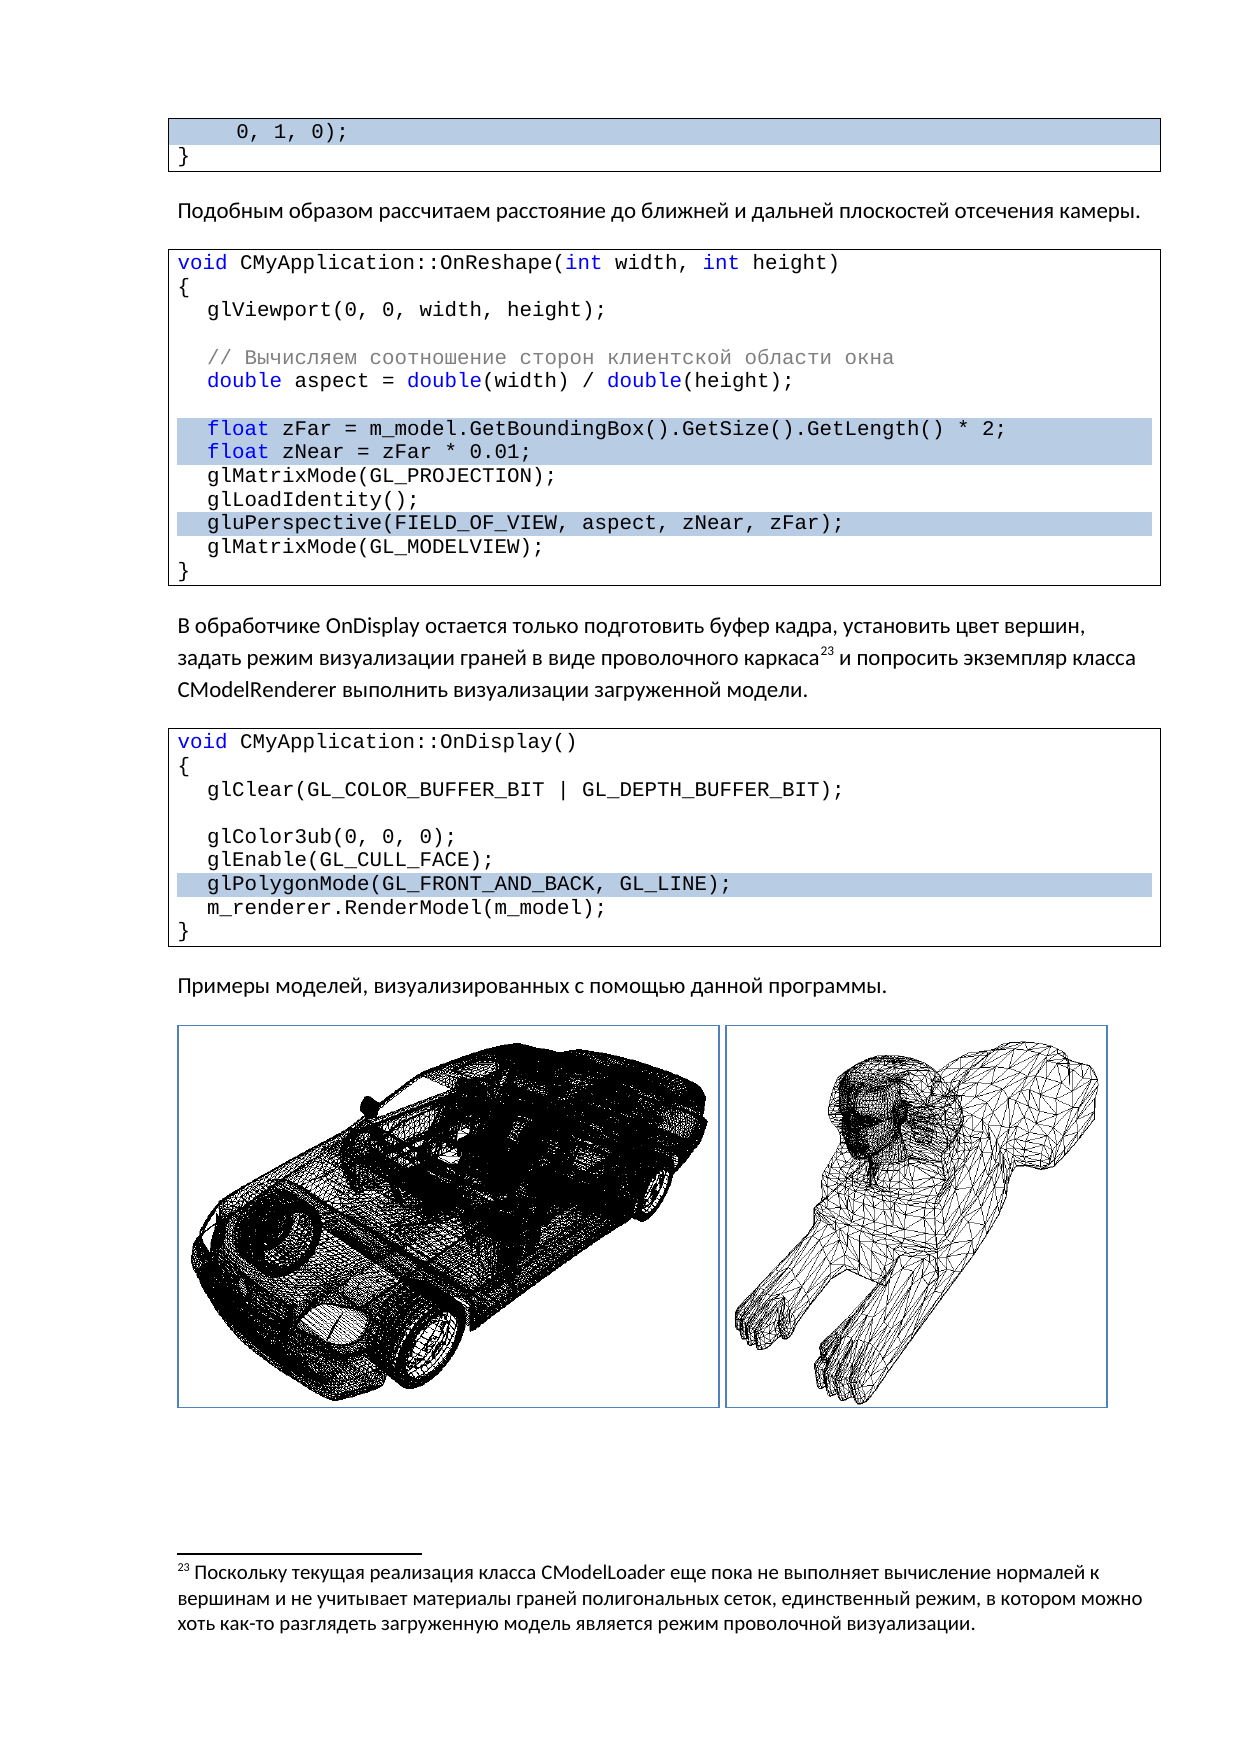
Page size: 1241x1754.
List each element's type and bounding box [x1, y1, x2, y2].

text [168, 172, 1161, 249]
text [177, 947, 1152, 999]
picture [727, 1026, 1106, 1407]
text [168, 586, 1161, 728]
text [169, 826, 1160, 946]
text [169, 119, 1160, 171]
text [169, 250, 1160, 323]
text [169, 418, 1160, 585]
picture [179, 1026, 718, 1407]
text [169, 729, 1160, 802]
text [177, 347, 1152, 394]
